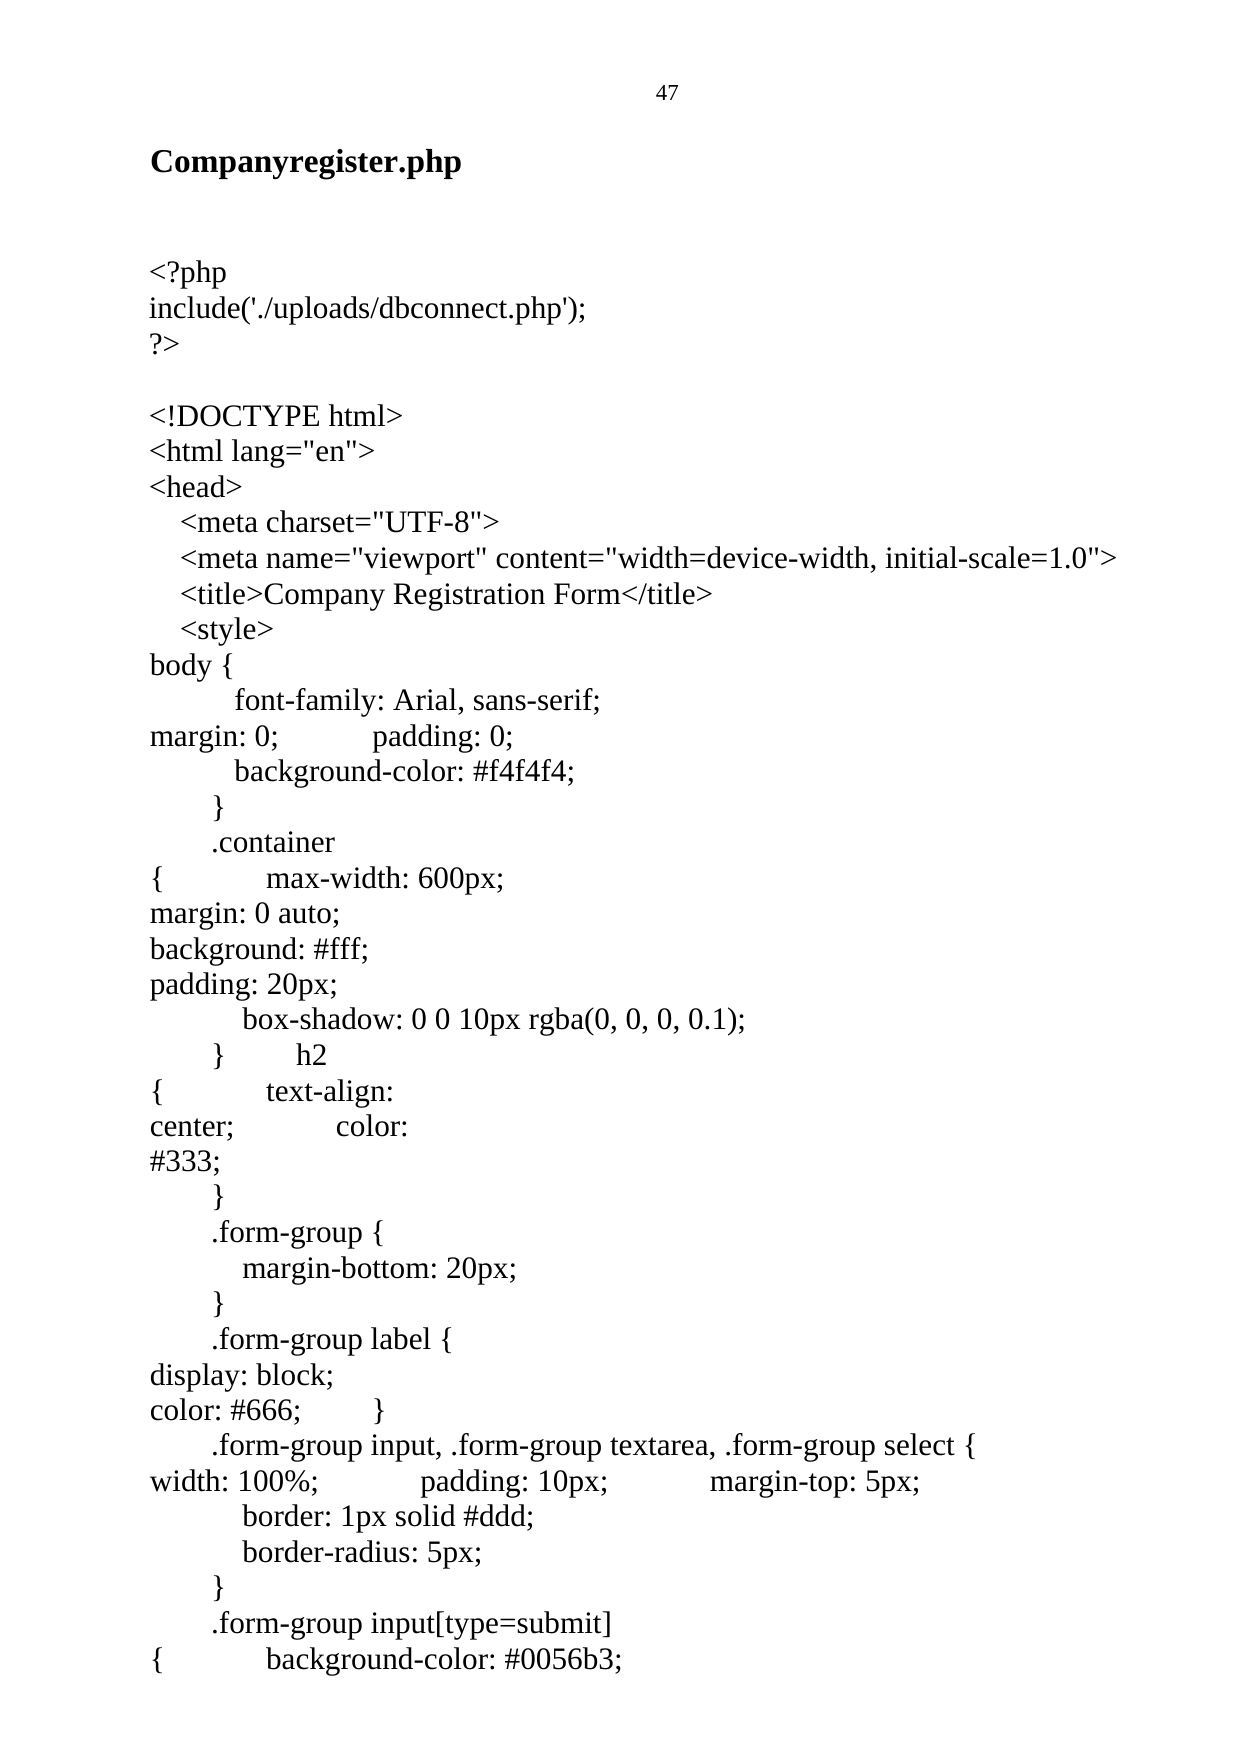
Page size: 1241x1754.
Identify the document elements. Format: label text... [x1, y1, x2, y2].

text margin-bottom: 20px; [148, 1250, 1182, 1285]
text ?> [148, 326, 1182, 361]
text <meta name="viewport" content="width=device-width, initial-scale=1.0"> [148, 540, 1182, 576]
text } [148, 1570, 1182, 1605]
text font-family: Arial, sans-serif; margin: 0; padding: 0; [148, 682, 610, 753]
text } [148, 1179, 1182, 1214]
text .container { max-width: 600px; margin: 0 auto; background: #fff; padding: 20px; [148, 825, 511, 1001]
text include('./uploads/dbconnect.php'); [148, 290, 1182, 326]
text <title>Company Registration Form</title> [148, 576, 1182, 611]
text .form-group input, .form-group textarea, .form-group select { width: 100%; padding: 10px; margin-top: 5px; [148, 1427, 987, 1498]
text <style> body { [148, 612, 346, 682]
text <head> [148, 469, 1182, 504]
text .form-group { [148, 1214, 1182, 1249]
text border: 1px solid #ddd; [148, 1498, 1182, 1534]
text .form-group label { display: block; color: #666; } [148, 1321, 463, 1427]
text <meta charset="UTF-8"> [148, 505, 1182, 540]
text } h2 { text-align: center; color: #333; [148, 1037, 473, 1178]
text Companyregister.php [150, 141, 1183, 179]
text background-color: #f4f4f4; [148, 753, 1182, 789]
text border-radius: 5px; [148, 1534, 1182, 1569]
text } [148, 1286, 1182, 1321]
text .form-group input[type=submit] { background-color: #0056b3; [148, 1605, 875, 1676]
text box-shadow: 0 0 10px rgba(0, 0, 0, 0.1); [148, 1002, 1182, 1037]
text <?php [148, 255, 1182, 290]
text <!DOCTYPE html> [148, 398, 1182, 433]
text <html lang="en"> [148, 433, 1182, 469]
text } [148, 789, 1182, 824]
